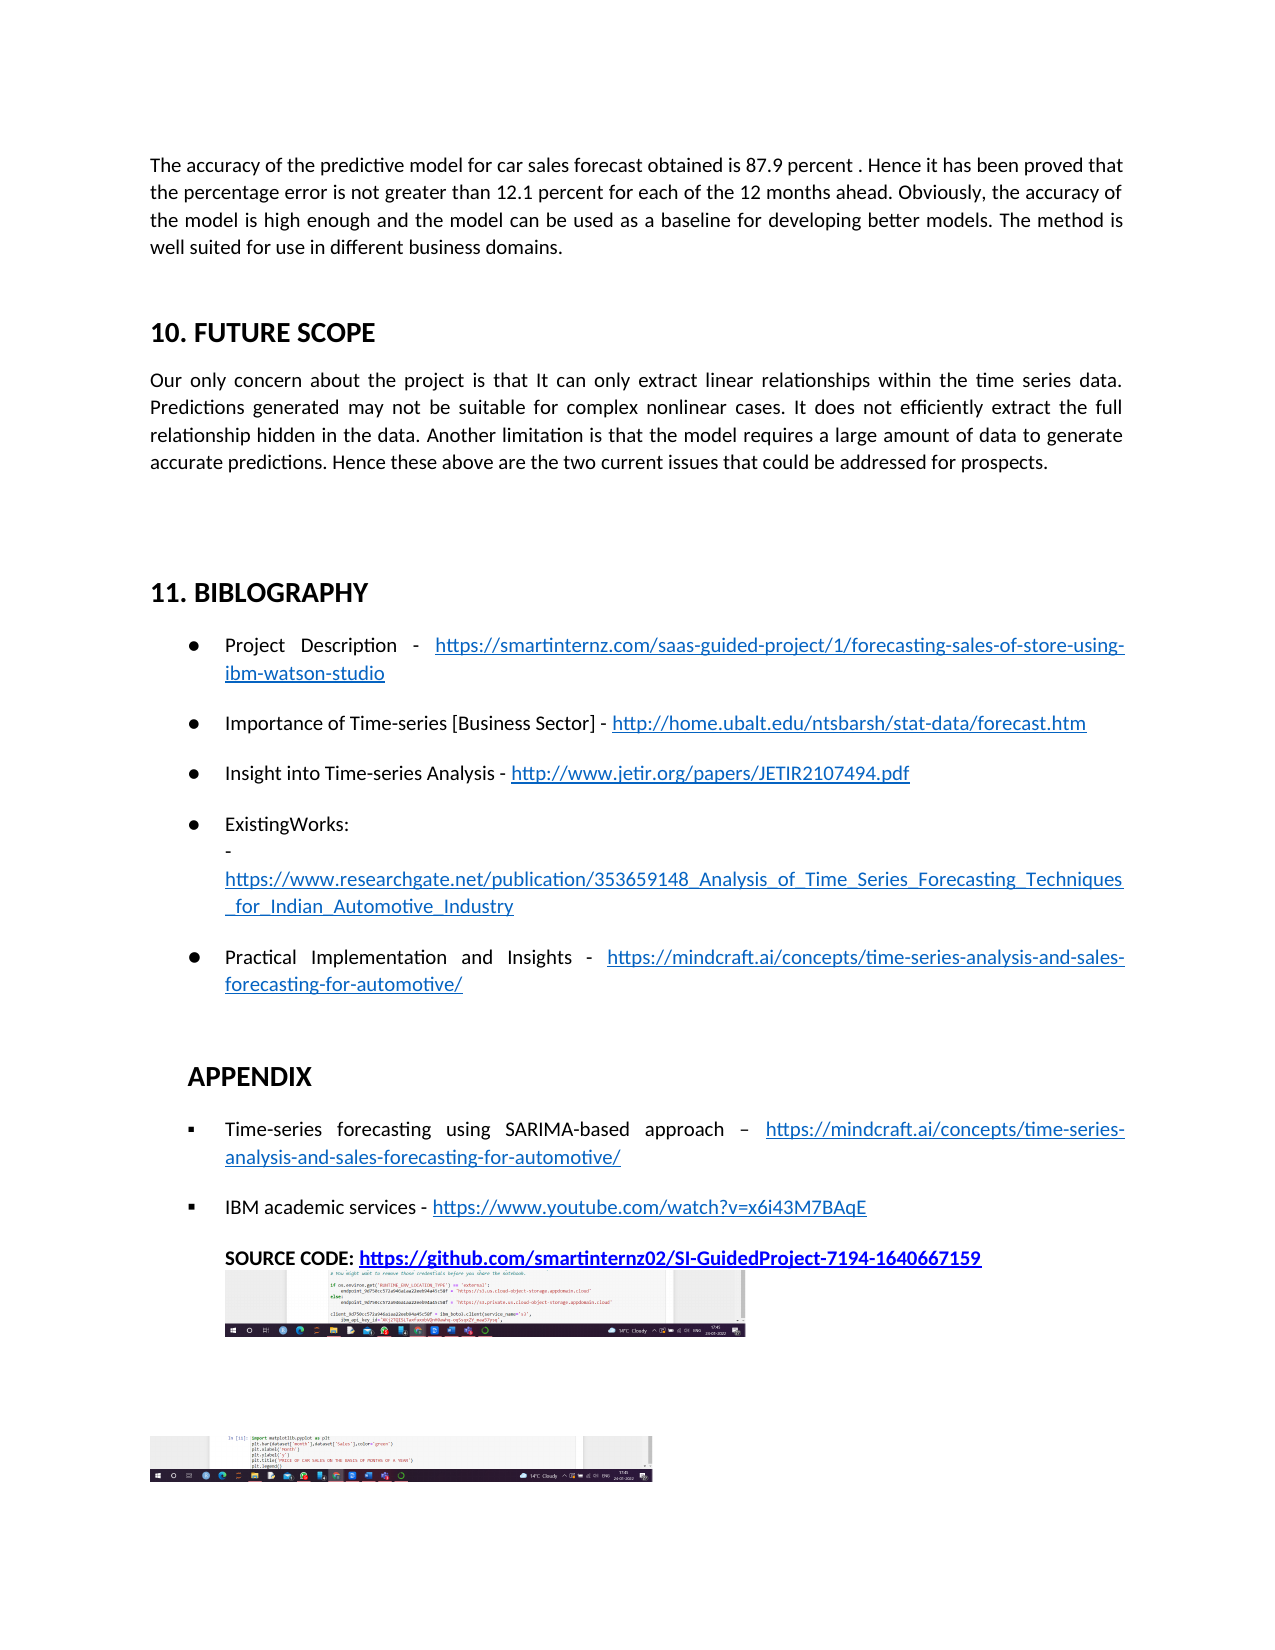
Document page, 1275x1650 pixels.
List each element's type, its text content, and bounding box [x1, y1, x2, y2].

text Our only concern about the project is that It can only extract linear relationships within the time series data. Predictions generated may not be suitable for complex nonlinear cases. It does not efficiently extract the full relationship hidden in the data. Another limitation is that the model requires a large amount of data to generate accurate predictions. Hence these above are the two current issues that could be addressed for prospects. [150, 365, 1125, 475]
picture [225, 1270, 746, 1337]
list Insight into Time-series Analysis - http://www.jetir.org/papers/JETIR2107494.pdf [187, 759, 1125, 786]
text APPENDIX [187, 1064, 1125, 1092]
picture [150, 1436, 653, 1482]
list IBM academic services - https://www.youtube.com/watch?v=x6i43M7BAqE [187, 1192, 1125, 1220]
text 11. BIBLOGRAPHY [150, 580, 1125, 607]
list ExistingWorks: -https://www.researchgate.net/publication/353659148_Analysis_of_Time_Series_Forecasting_Techniques_for_Indian_Automotive_Industry [187, 809, 1125, 919]
list Importance of Time-series [Business Sector] - http://home.ubalt.edu/ntsbarsh/stat-data/forecast.htm [187, 708, 1125, 736]
list Project Description - https://smartinternz.com/saas-guided-project/1/forecasting-sales-of-store-using-ibm-watson-studio [187, 630, 1125, 685]
text The accuracy of the predictive model for car sales forecast obtained is 87.9 percent . Hence it has been proved that the percentage error is not greater than 12.1 percent for each of the 12 months ahead. Obviously, the accuracy of the model is high enough and the model can be used as a baseline for developing better models. The method is well suited for use in different business domains. [150, 150, 1125, 260]
text 10. FUTURE SCOPE [150, 321, 1125, 348]
list Practical Implementation and Insights - https://mindcraft.ai/concepts/time-series-analysis-and-sales-forecasting-for-automotive/ [187, 942, 1125, 997]
text SOURCE CODE: https://github.com/smartinternz02/SI-GuidedProject-7194-1640667159 [225, 1243, 1125, 1270]
list Time-series forecasting using SARIMA-based approach – https://mindcraft.ai/concepts/time-series-analysis-and-sales-forecasting-for-automotive/ [187, 1114, 1125, 1169]
